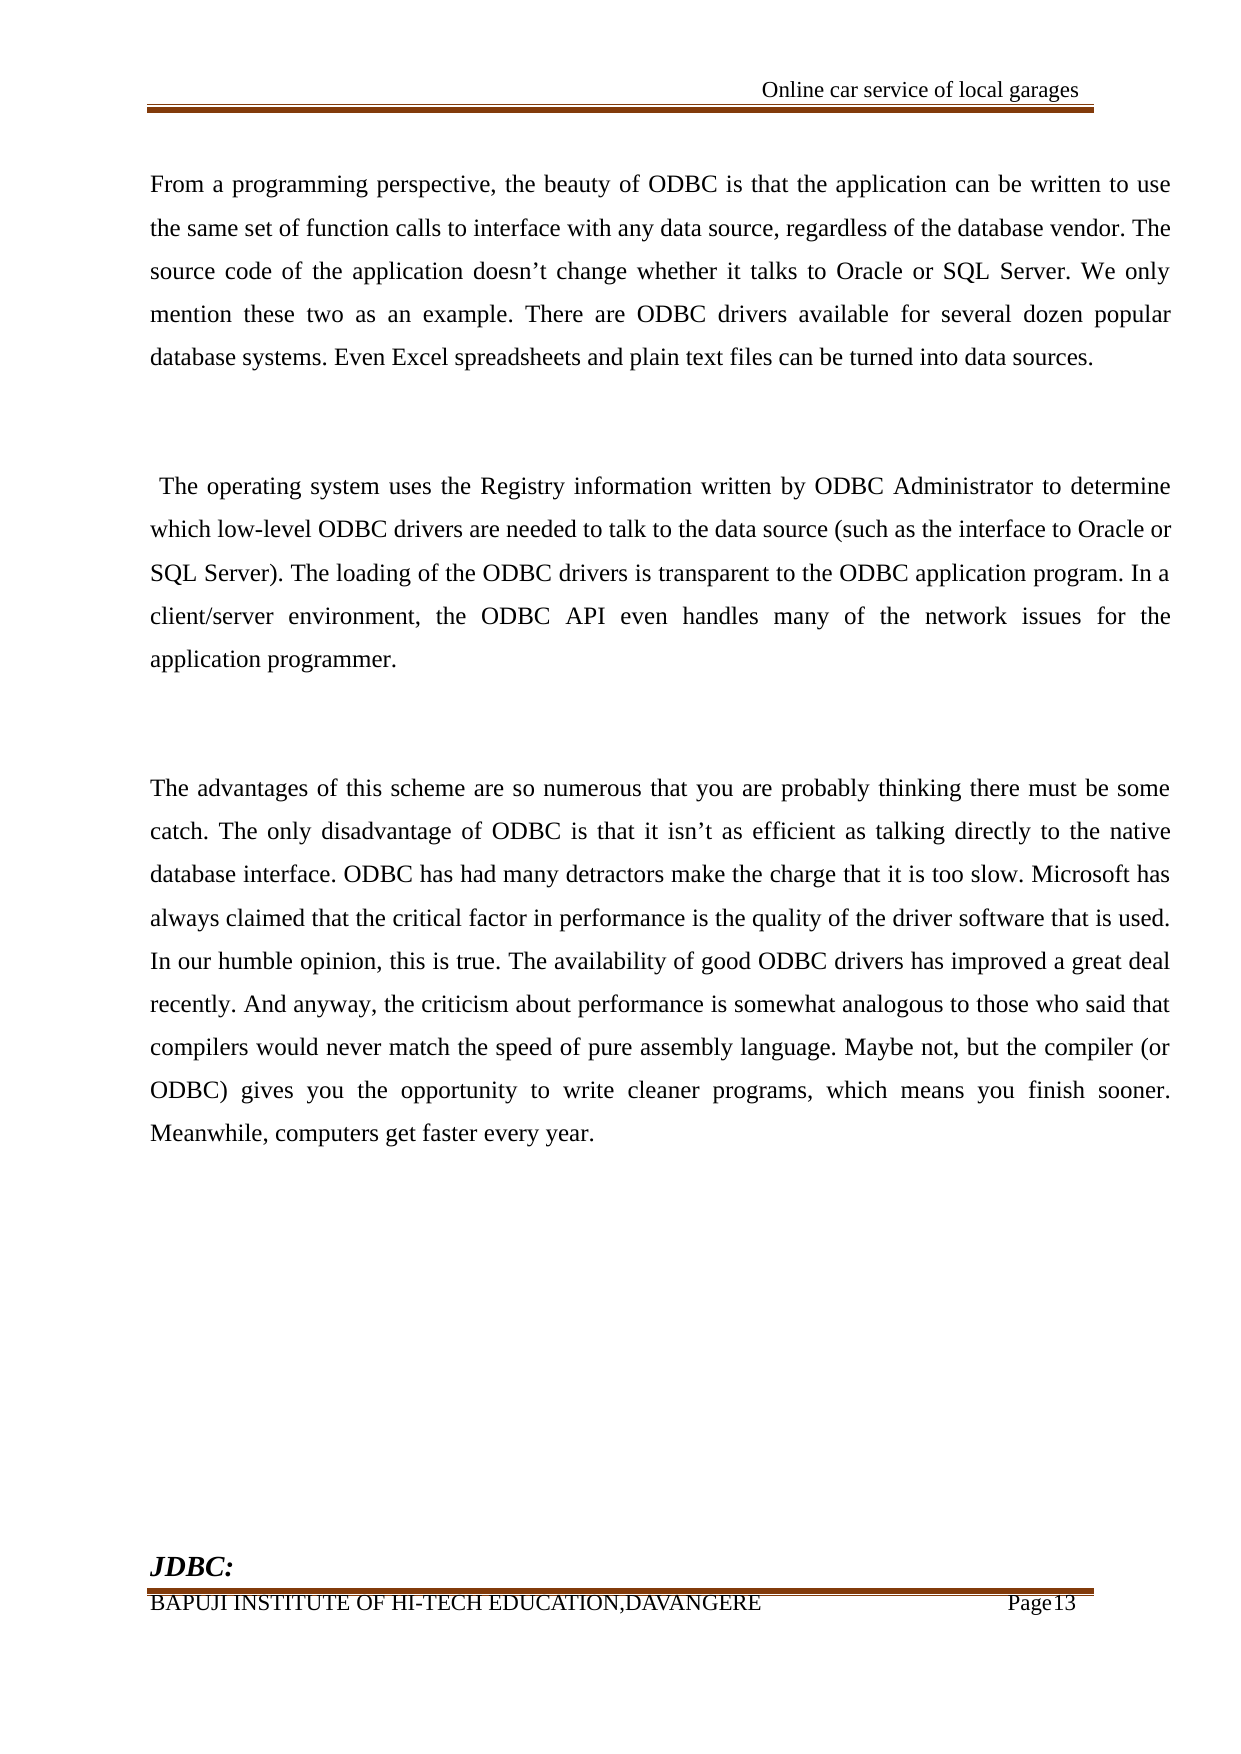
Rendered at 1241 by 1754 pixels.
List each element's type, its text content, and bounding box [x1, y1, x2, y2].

text The advantages of this scheme are so numerous that you are probably thinking there must be some catch. The only disadvantage of ODBC is that it isn’t as efficient as talking directly to the native database interface. ODBC has had many detractors make the charge that it is too slow. Microsoft has always claimed that the critical factor in performance is the quality of the driver software that is used. In our humble opinion, this is true. The availability of good ODBC drivers has improved a great deal recently. And anyway, the criticism about performance is somewhat analogous to those who said that compilers would never match the speed of pure assembly language. Maybe not, but the compiler (or ODBC) gives you the opportunity to write cleaner programs, which means you finish sooner. Meanwhile, computers get faster every year. [150, 773, 1172, 1147]
text JDBC: [150, 1549, 1172, 1583]
text The operating system uses the Registry information written by ODBC Administrator to determine which low-level ODBC drivers are needed to talk to the data source (such as the interface to Oracle or SQL Server). The loading of the ODBC drivers is transparent to the ODBC application program. In a client/server environment, the ODBC API even handles many of the network issues for the application programmer. [150, 471, 1172, 673]
text From a programming perspective, the beauty of ODBC is that the application can be written to use the same set of function calls to interface with any data source, regardless of the database vendor. The source code of the application doesn’t change whether it talks to Oracle or SQL Server. We only mention these two as an example. There are ODBC drivers available for several dozen popular database systems. Even Excel spreadsheets and plain text files can be turned into data sources. [150, 169, 1172, 371]
